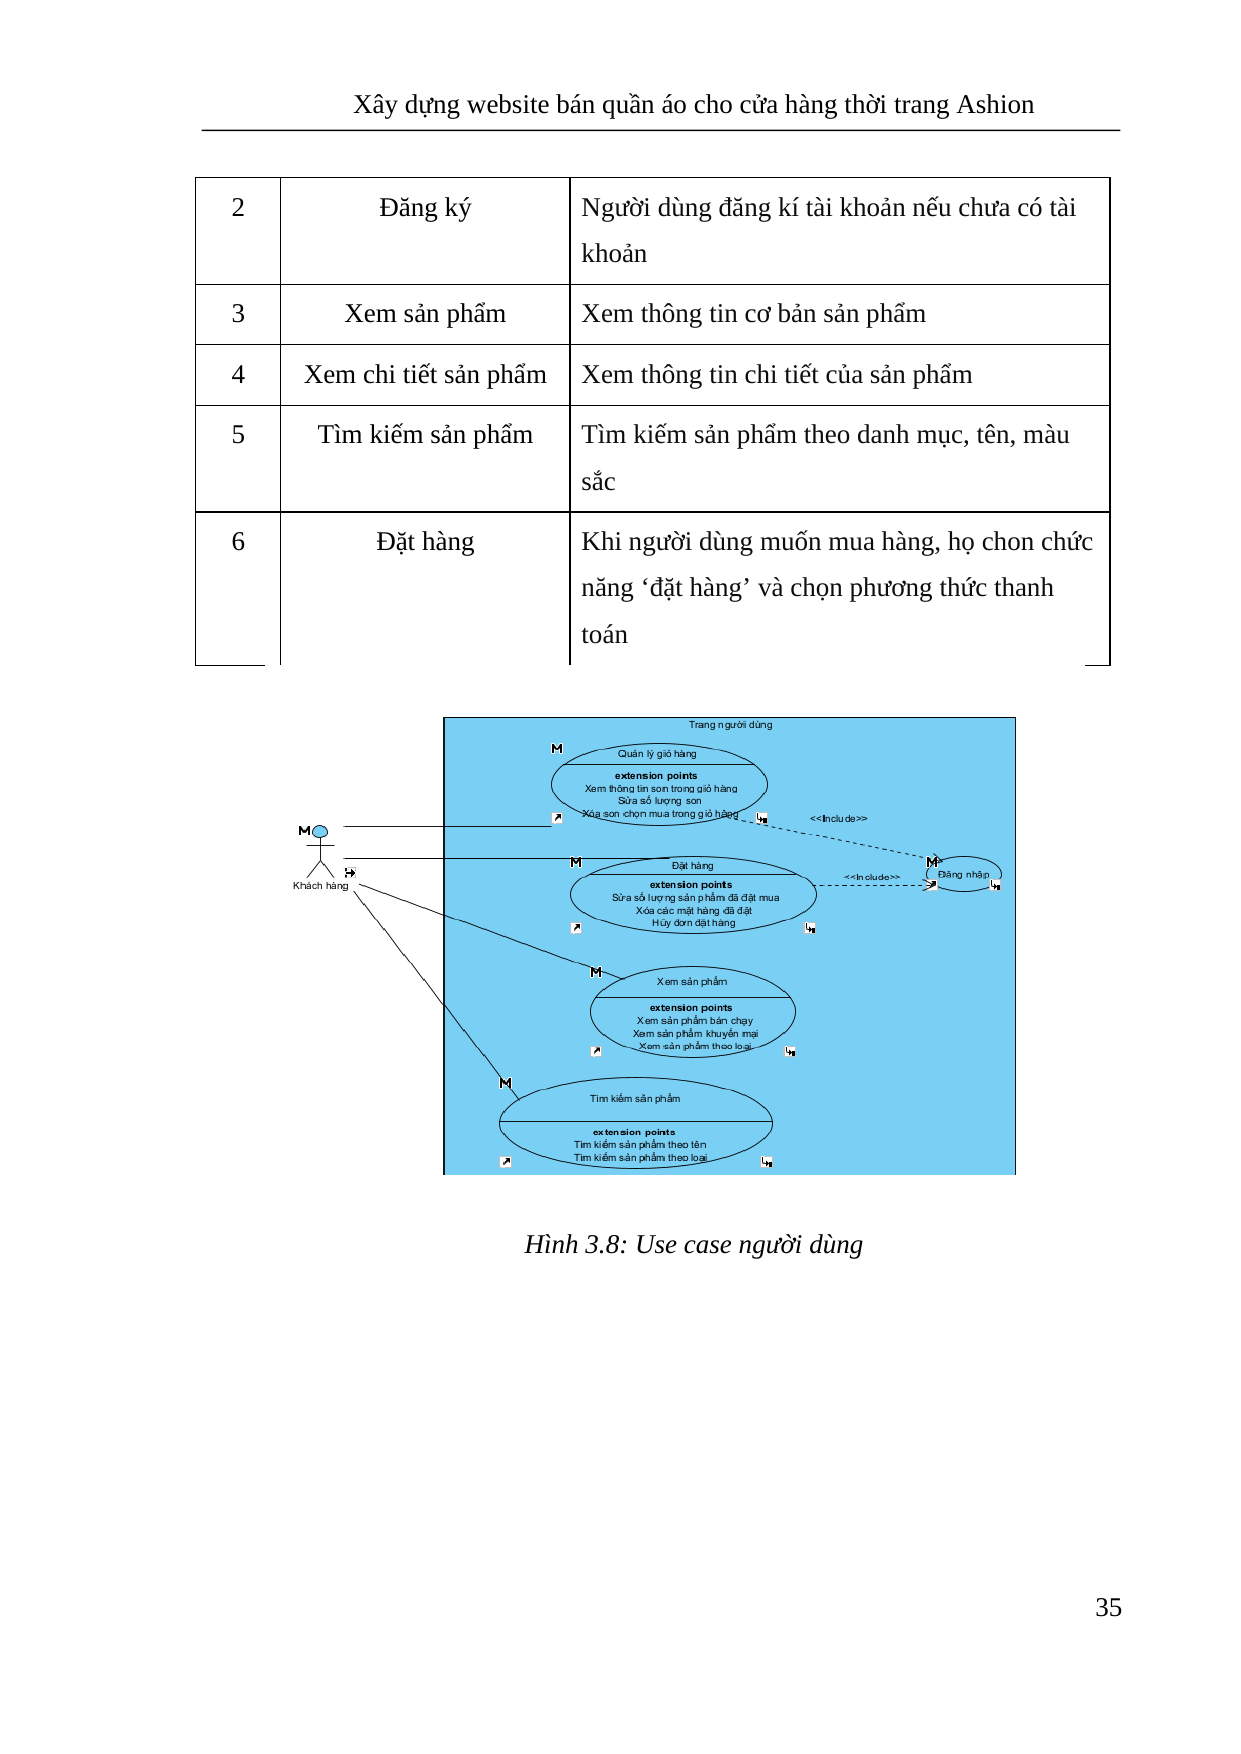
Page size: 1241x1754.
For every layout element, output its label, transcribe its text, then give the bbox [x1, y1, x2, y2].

table_cell Người dùng đăng kí tài khoản nếu chưa có tài khoản [571, 178, 1109, 284]
table_cell 2 [196, 178, 280, 284]
table_cell Đăng ký [281, 178, 569, 284]
table_cell 5 [196, 406, 280, 511]
table_cell Xem chi tiết sản phẩm [281, 345, 569, 404]
picture [265, 665, 1085, 1175]
table_cell Tìm kiếm sản phẩm theo danh mục, tên, màu sắc [571, 406, 1109, 511]
table_cell Xem sản phẩm [281, 285, 569, 344]
table_cell Tìm kiếm sản phẩm [281, 406, 569, 511]
table_cell 3 [196, 285, 280, 344]
table_cell Xem thông tin chi tiết của sản phẩm [571, 345, 1109, 404]
table_cell Xem thông tin cơ bản sản phẩm [571, 285, 1109, 344]
table_cell Khi người dùng muốn mua hàng, họ chon chức năng ‘đặt hàng’ và chọn phương thức thanh toán [571, 513, 1109, 665]
table_cell 4 [196, 345, 280, 404]
text Hình 3.8: Use case người dùng [207, 1228, 1122, 1259]
table_cell Đặt hàng [281, 513, 569, 665]
table_cell 6 [196, 513, 280, 665]
